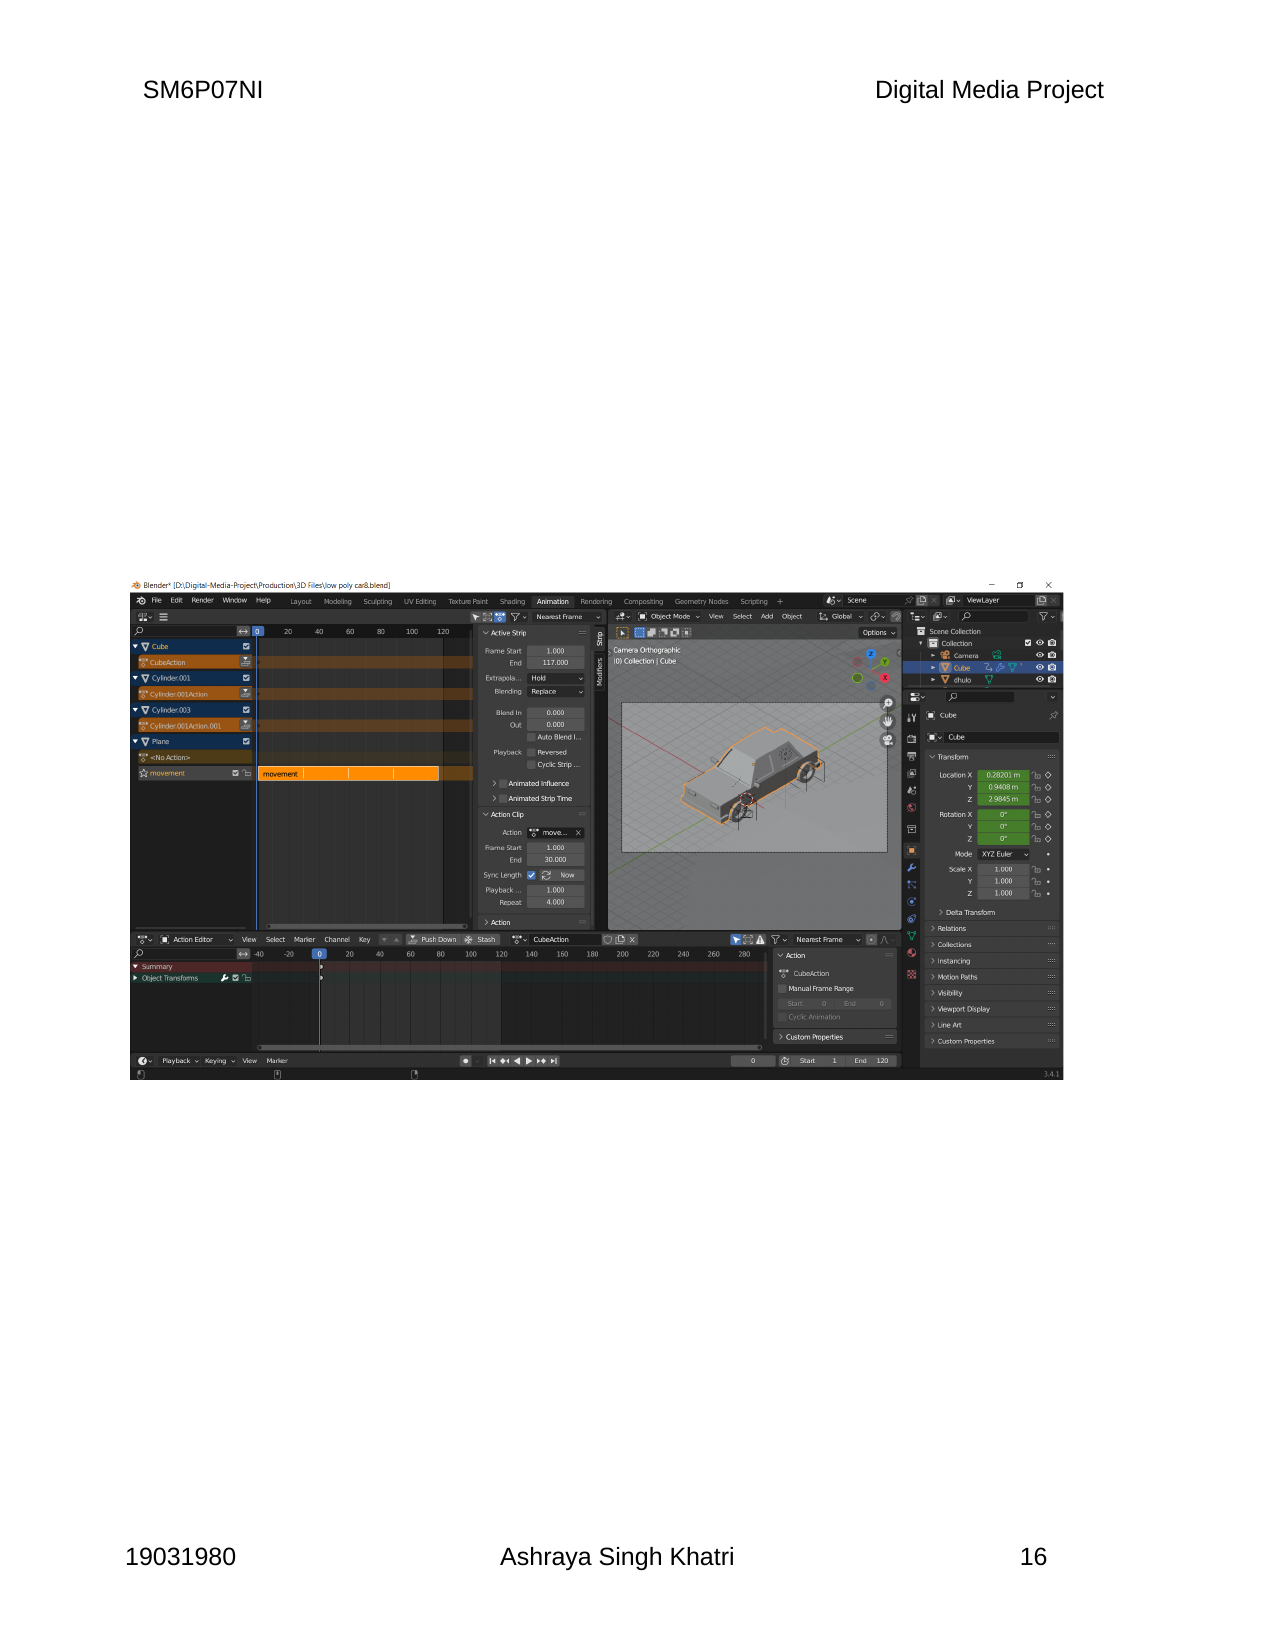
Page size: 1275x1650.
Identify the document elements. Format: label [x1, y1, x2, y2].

picture [130, 578, 1064, 1080]
